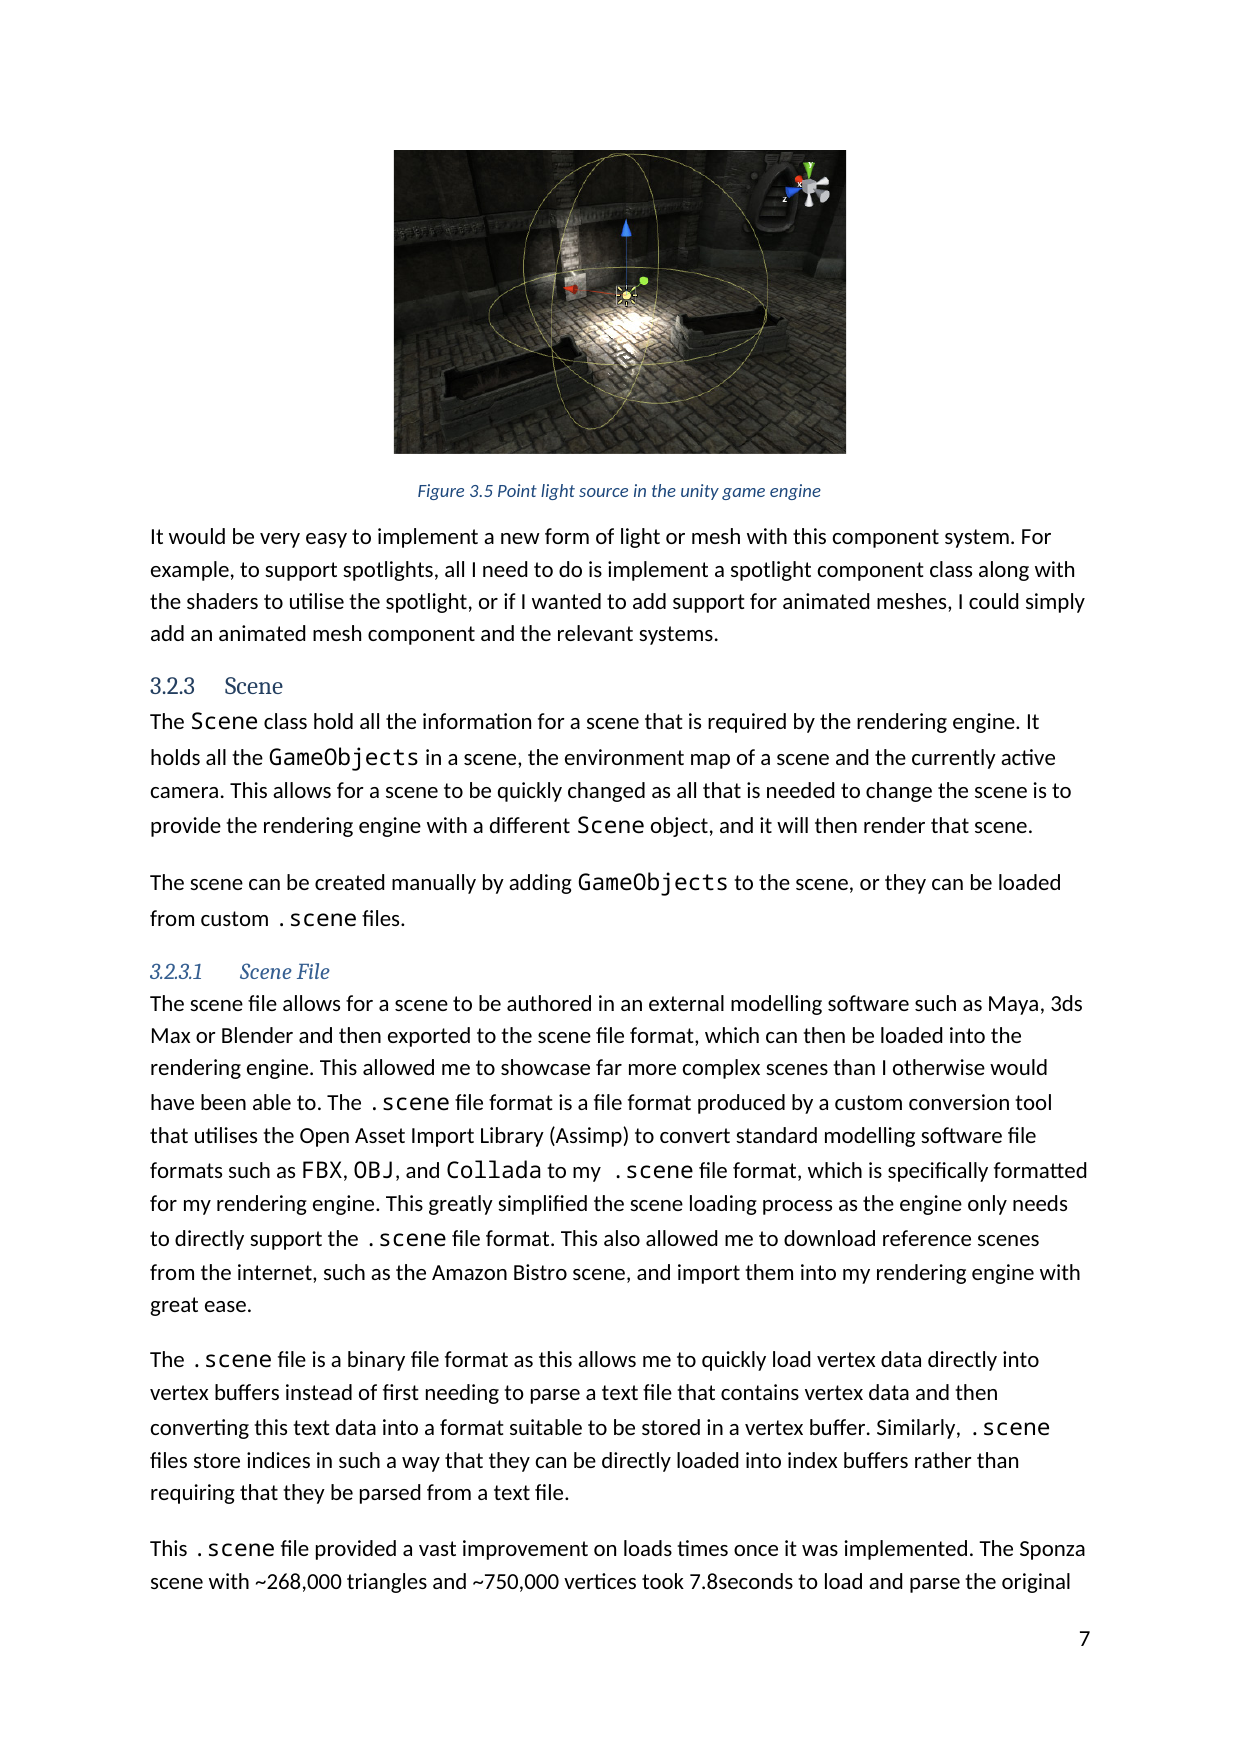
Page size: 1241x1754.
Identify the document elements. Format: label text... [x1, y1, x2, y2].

text The scene file allows for a scene to be authored in an external modelling software such as Maya, 3ds Max or Blender and then exported to the scene file format, which can then be loaded into the rendering engine. This allowed me to showcase far more complex scenes than I otherwise would have been able to. The .scene file format is a file format produced by a custom conversion tool that utilises the Open Asset Import Library (Assimp) to convert standard modelling software file formats such as FBX, OBJ, and Collada to my .scene file format, which is specifically formatted for my rendering engine. This greatly simplified the scene loading process as the engine only needs to directly support the .scene file format. This also allowed me to download reference scenes from the internet, such as the Amazon Bistro scene, and import them into my rendering engine with great ease. [150, 989, 1090, 1318]
text It would be very easy to implement a new form of light or mesh with this component system. For example, to support spotlights, all I need to do is implement a spotlight component class along with the shaders to utilise the spotlight, or if I wanted to add support for animated meshes, I could simply add an animated mesh component and the relevant systems. [150, 522, 1090, 647]
subtitle Scene [150, 672, 1090, 701]
text The scene can be created manually by adding GameObjects to the scene, or they can be loaded from custom .scene files. [150, 866, 1090, 933]
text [150, 1532, 1090, 1595]
text The Scene class hold all the information for a scene that is required by the rendering engine. It holds all the GameObjects in a scene, the environment map of a scene and the currently active camera. This allows for a scene to be quickly changed as all that is needed to change the scene is to provide the rendering engine with a different Scene object, and it will then render that scene. [150, 705, 1090, 840]
text The .scene file is a binary file format as this allows me to quickly load vertex data directly into vertex buffers instead of first needing to parse a text file that contains vertex data and then converting this text data into a format suitable to be stored in a vertex buffer. Similarly, .scene files store indices in such a way that they can be directly loaded into index buffers rather than requiring that they be parsed from a text file. [150, 1343, 1090, 1507]
subtitle Scene File [150, 959, 1090, 985]
picture [393, 150, 847, 454]
